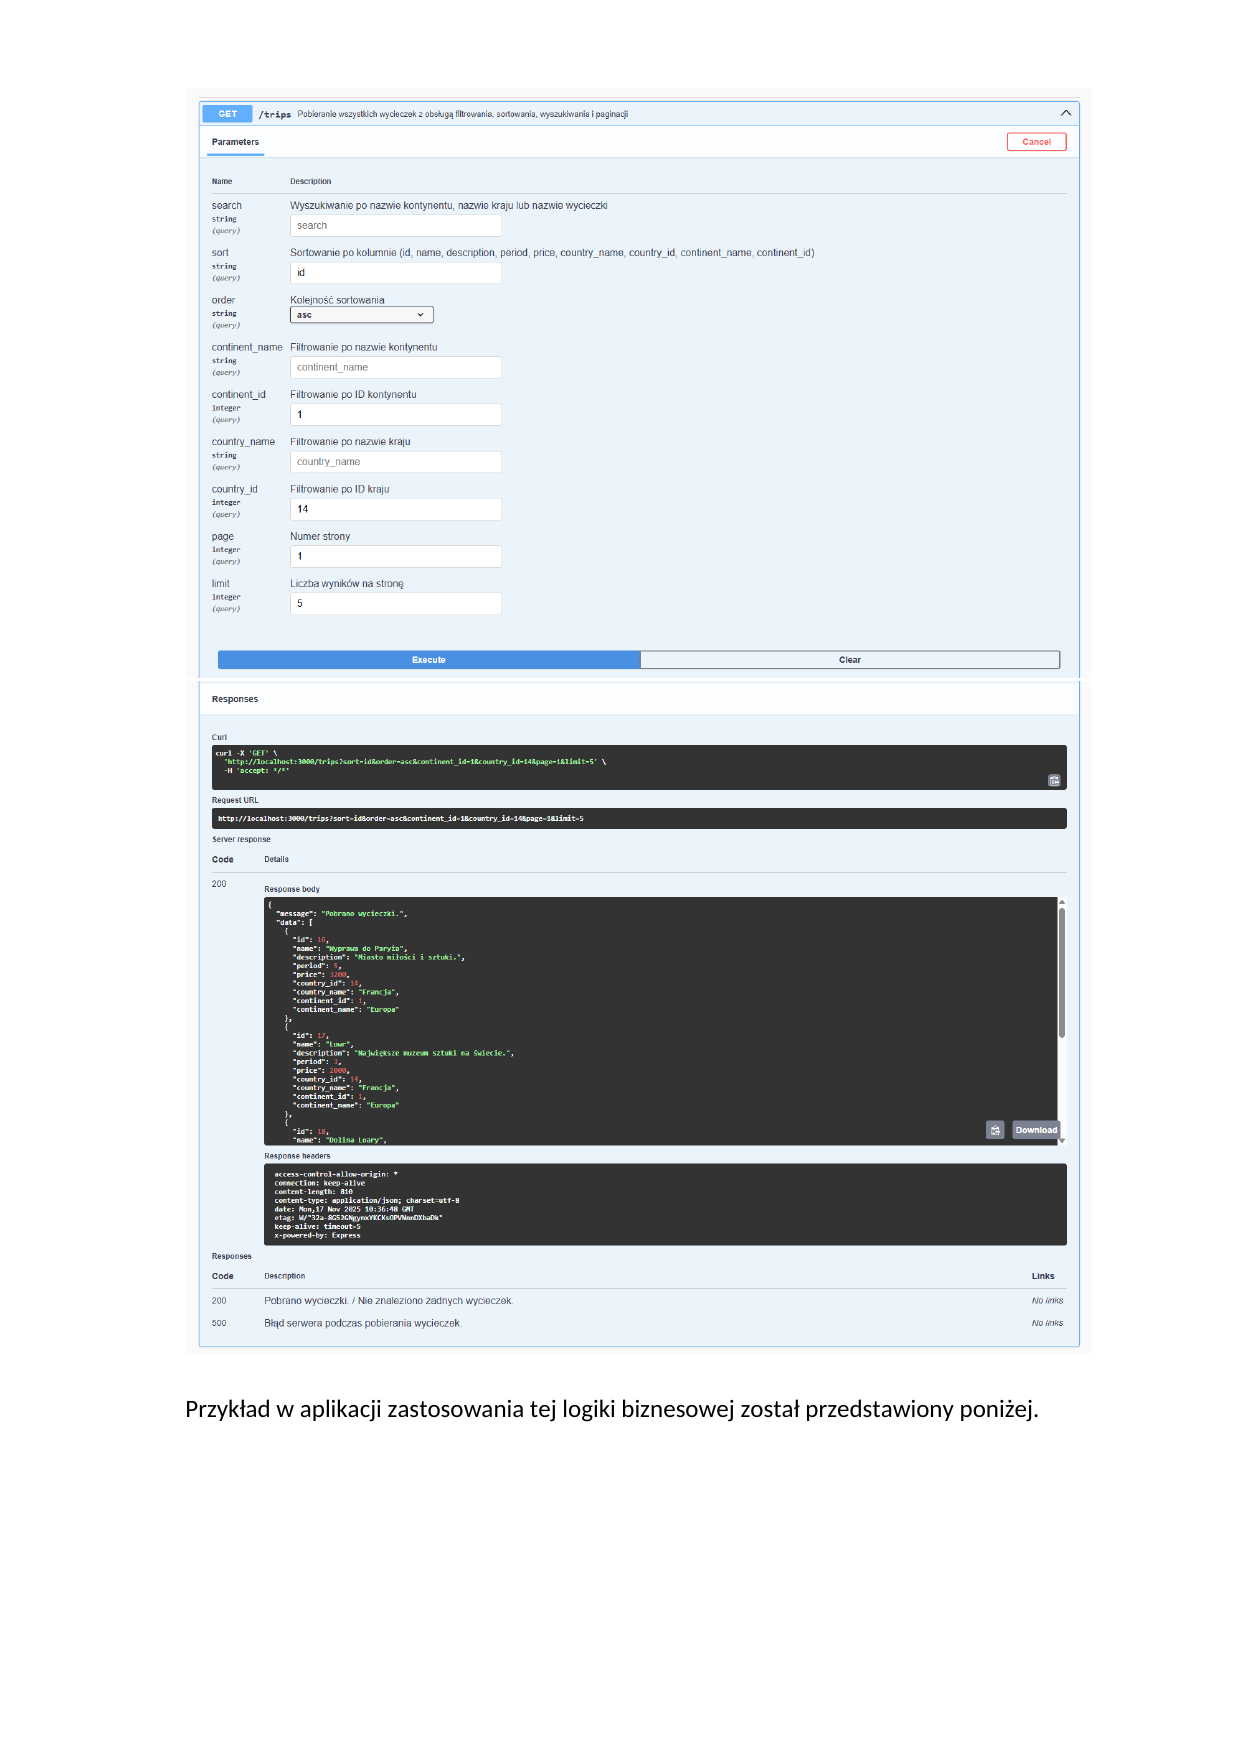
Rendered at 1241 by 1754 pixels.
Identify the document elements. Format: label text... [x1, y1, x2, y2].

text Przykład w aplikacji zastosowania tej logiki biznesowej został przedstawiony poniżej. [185, 1393, 1093, 1423]
picture [186, 681, 1092, 1354]
picture [186, 88, 1092, 678]
